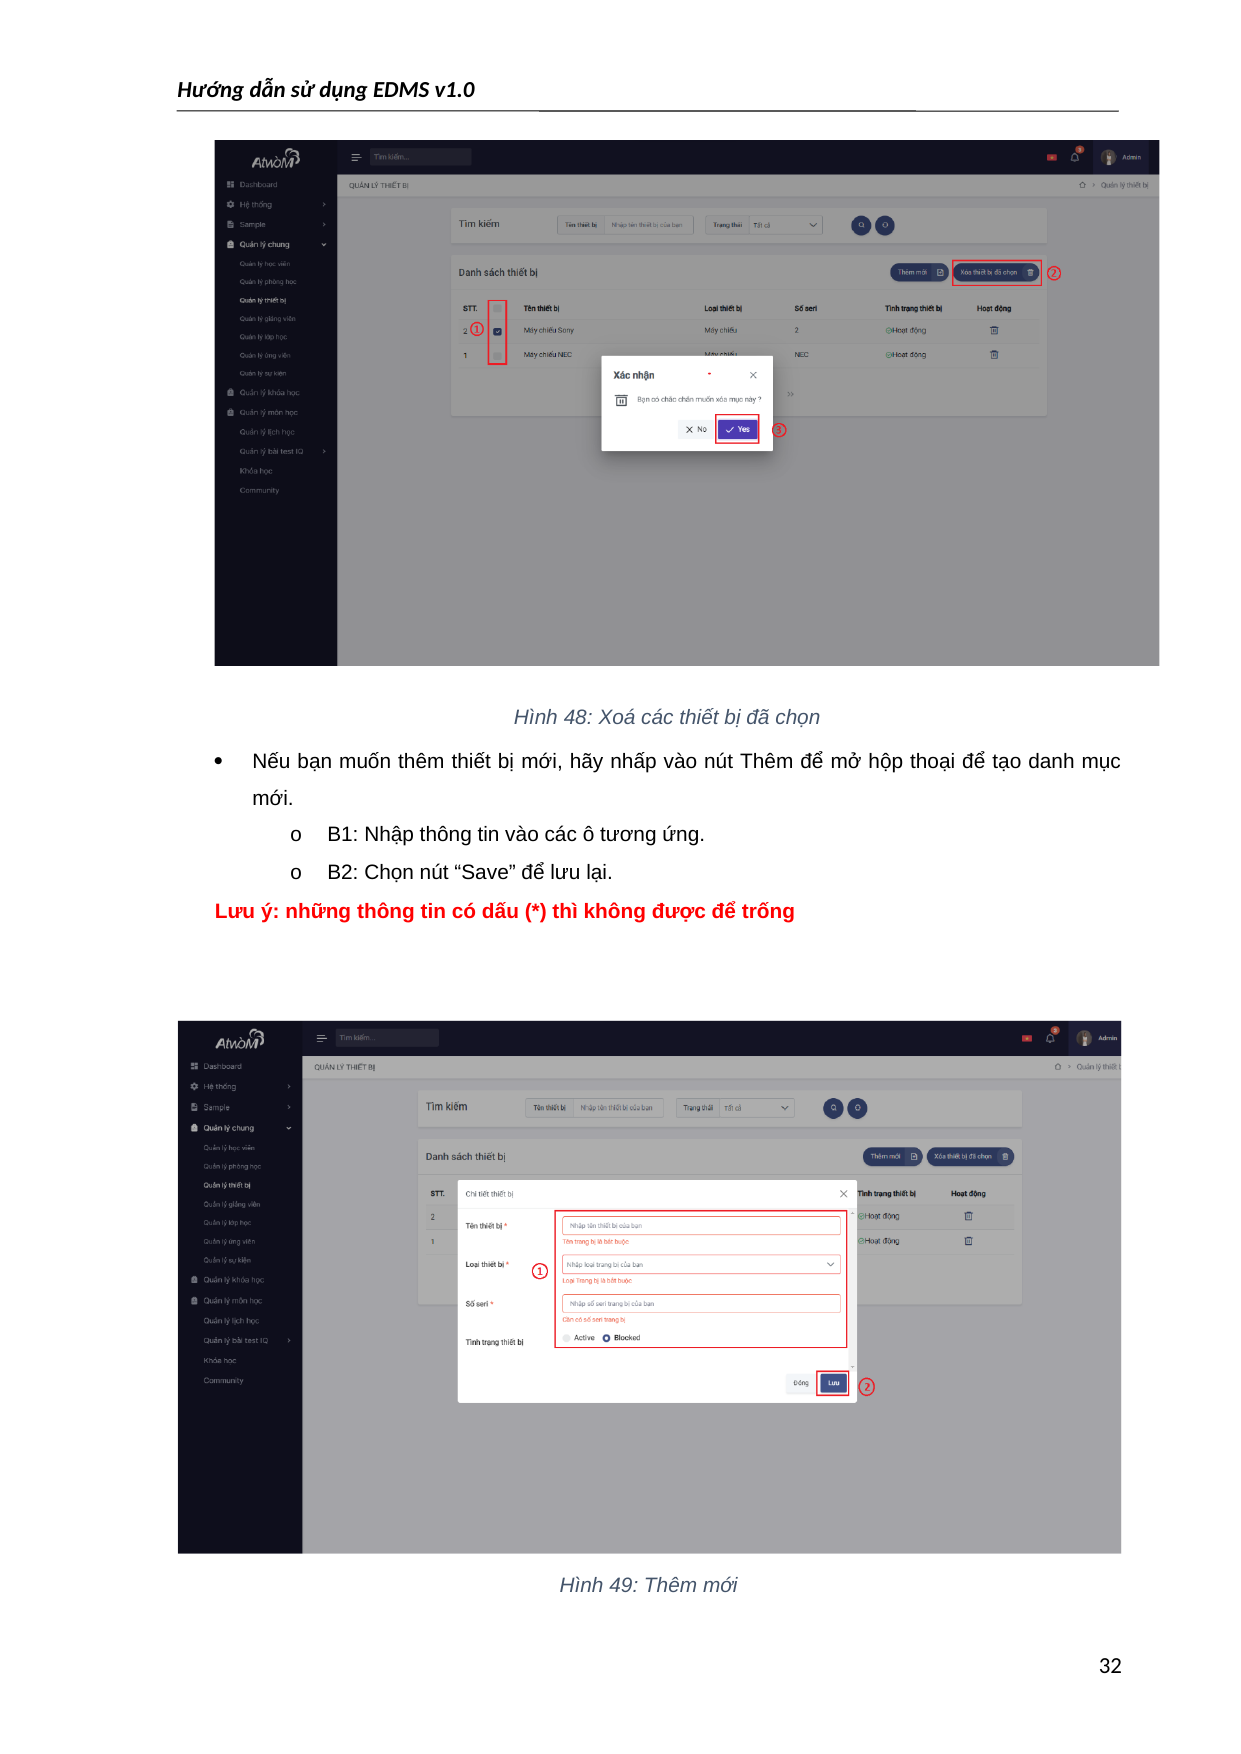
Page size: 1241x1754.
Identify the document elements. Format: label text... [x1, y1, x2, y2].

picture [177, 1020, 1122, 1554]
text Hình 3.4.4 : Thêm mới [177, 1572, 1122, 1596]
text Hình 3.4.3 : Xoá các thiết bị đã chọn [214, 704, 1122, 728]
list B2: Chọn nút “Save” để lưu lại. [289, 860, 1122, 886]
picture [214, 140, 1160, 666]
list B1: Nhập thông tin vào các ô tương ứng. [289, 821, 1122, 847]
text Lưu ý: những thông tin có dấu (*) thì không được để trống [214, 899, 1122, 923]
list Nếu bạn muốn thêm thiết bị mới, hãy nhấp vào nút Thêm để mở hộp thoại để tạo danh mục mới. [214, 749, 1122, 809]
